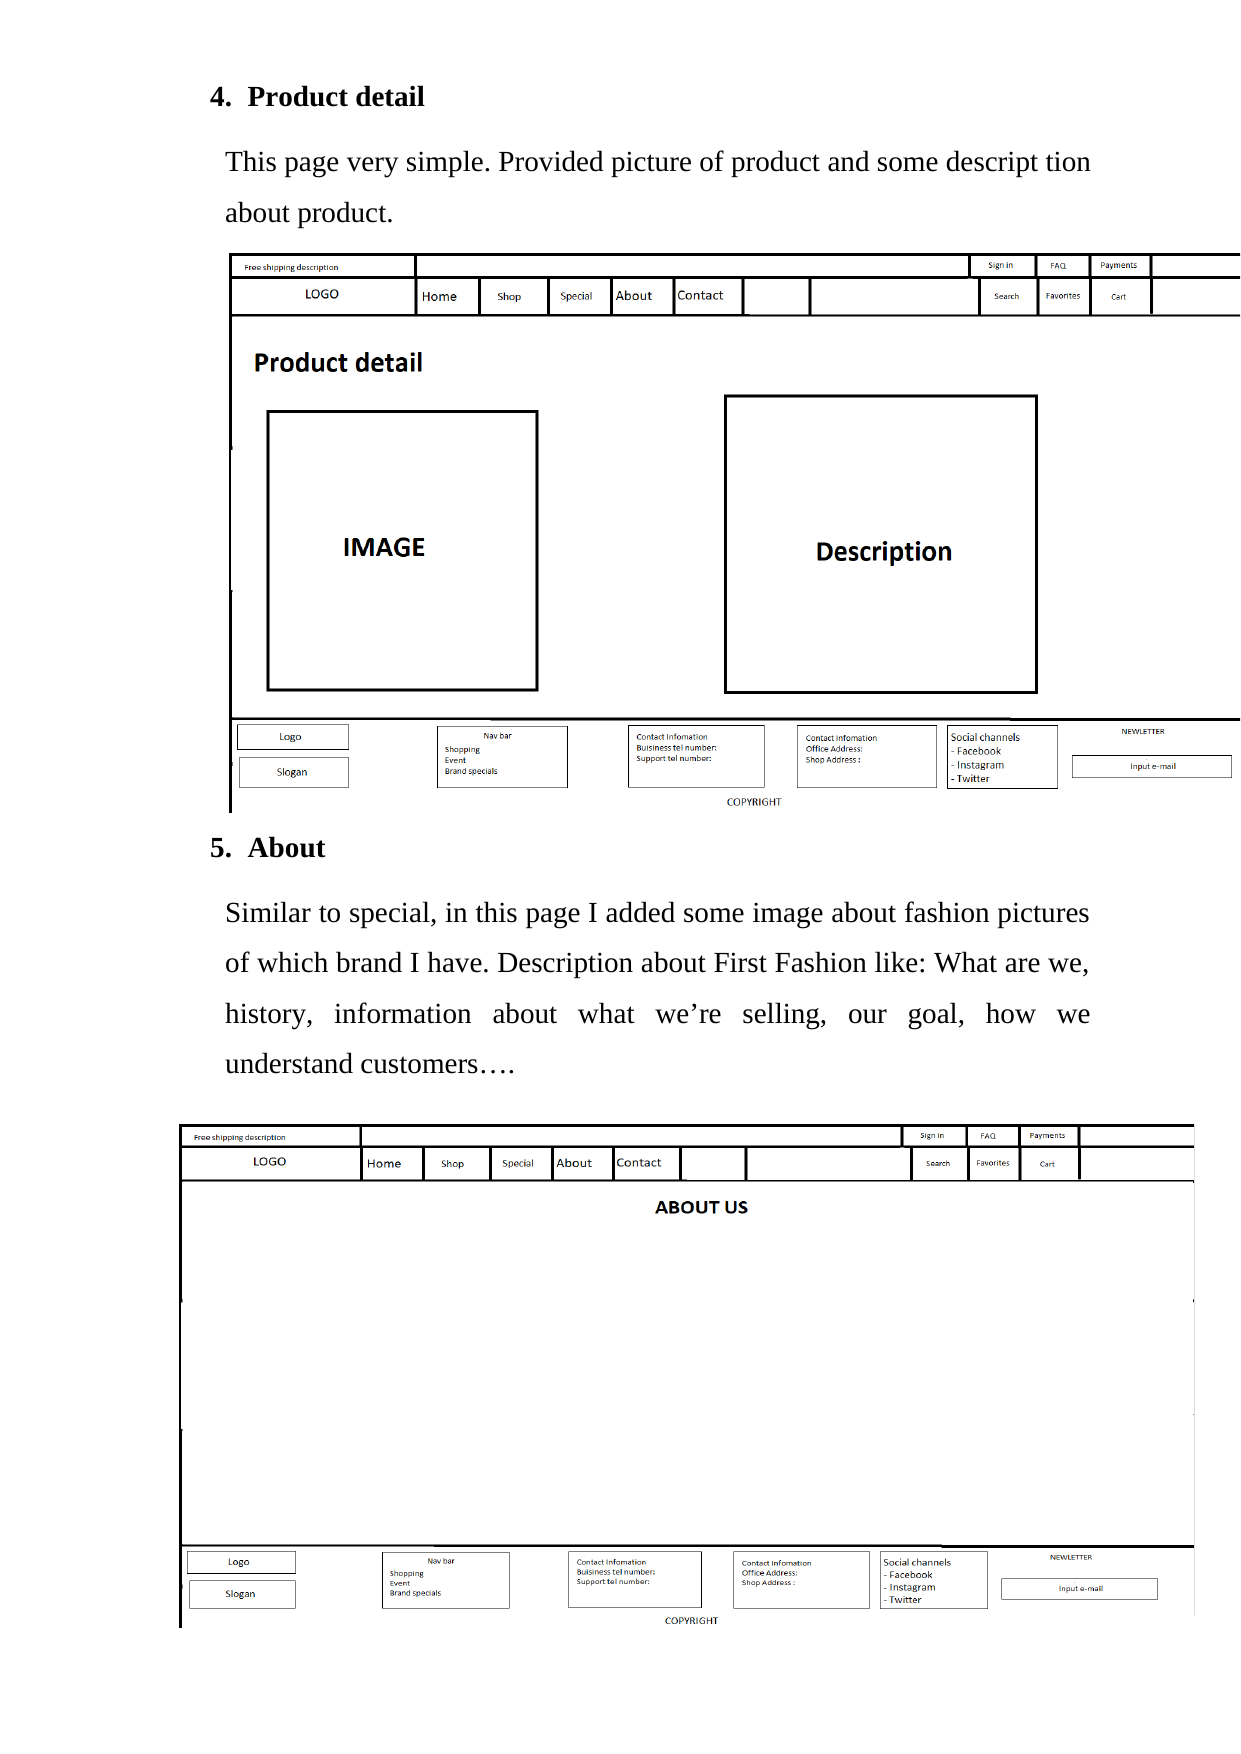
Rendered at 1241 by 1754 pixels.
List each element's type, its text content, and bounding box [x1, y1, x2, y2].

picture [175, 1118, 1193, 1628]
subtitle Product detail [210, 79, 1197, 113]
picture [225, 246, 1241, 813]
text Similar to special, in this page I added some image about fashion pictures of which brand I have. Description about First Fashion like: What are we, history, information about what we’re selling, our goal, how we understand customers…. [224, 895, 1091, 1080]
subtitle About [210, 830, 1197, 863]
text This page very simple. Provided picture of product and some descript tion about product. [225, 144, 1091, 229]
